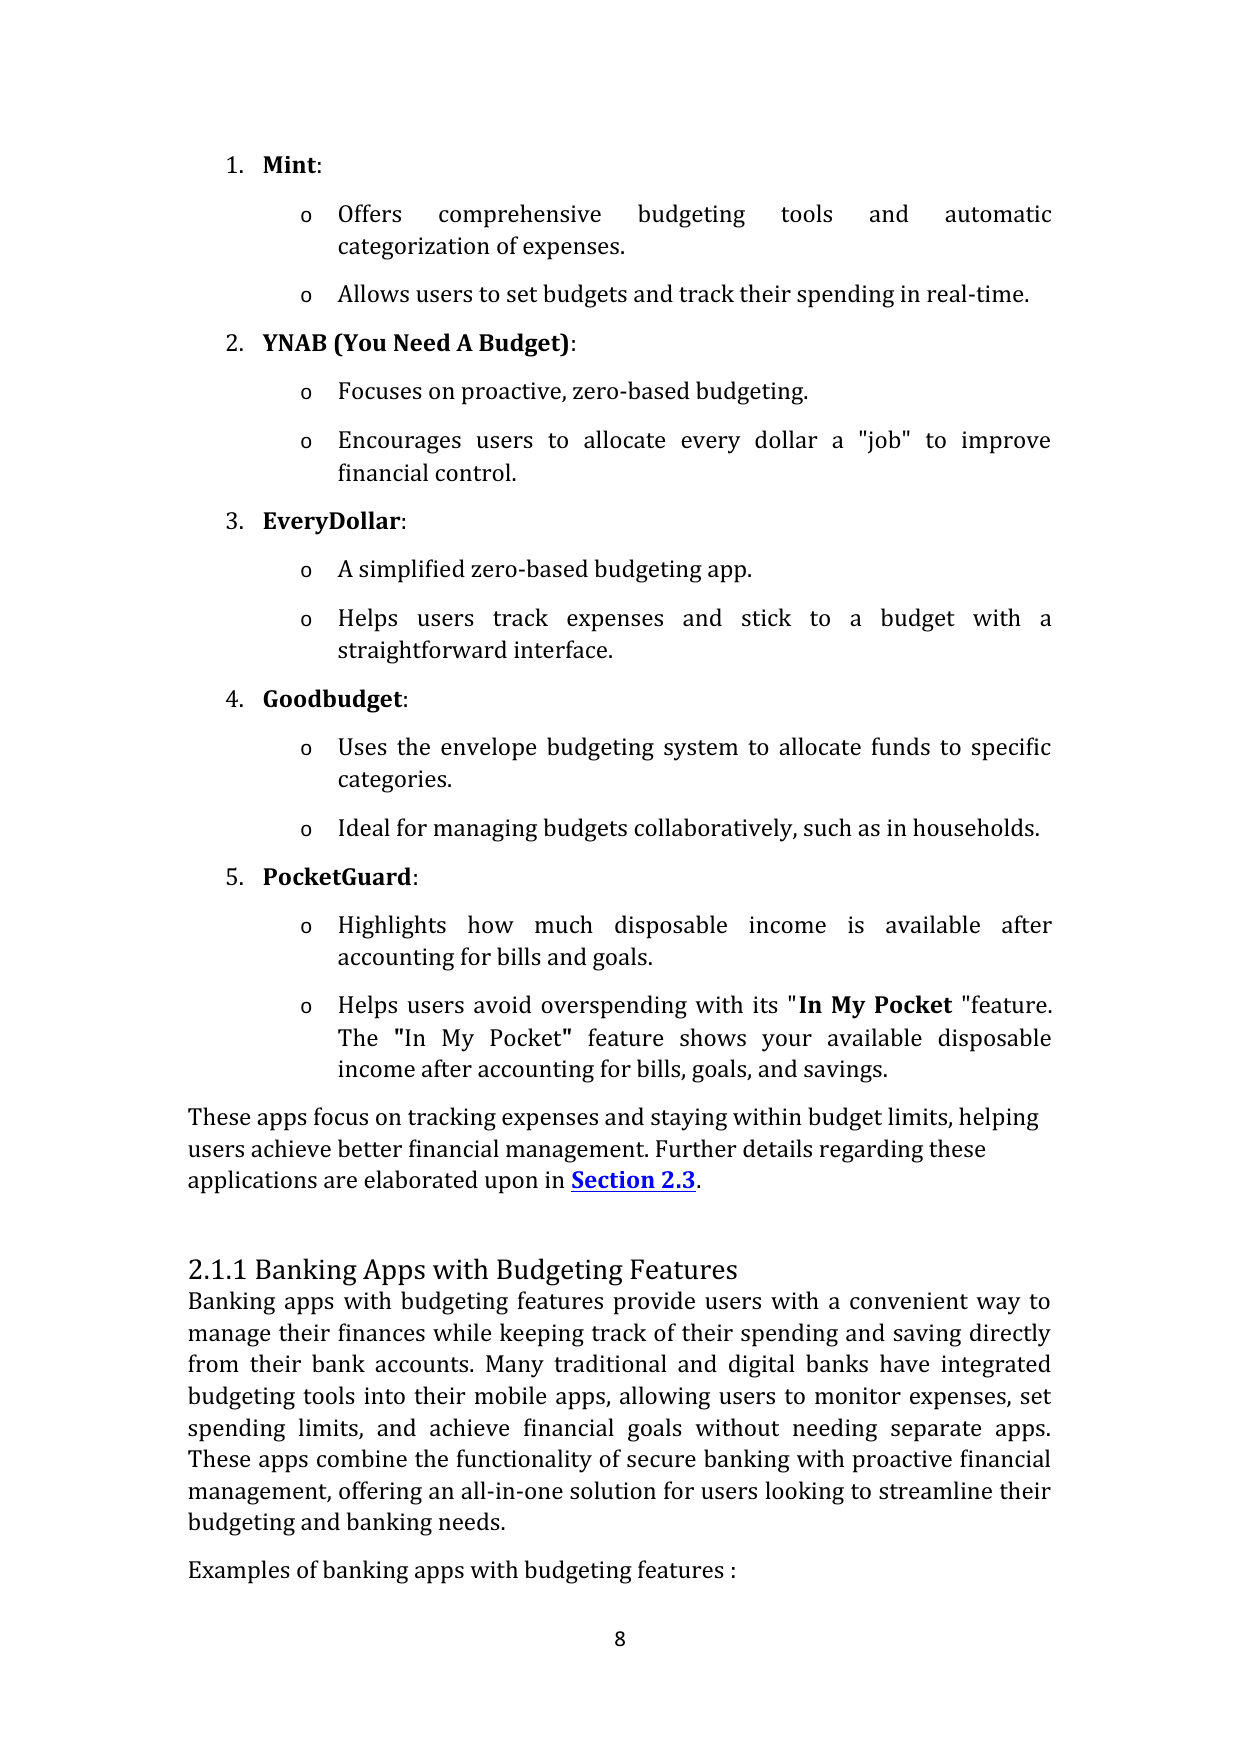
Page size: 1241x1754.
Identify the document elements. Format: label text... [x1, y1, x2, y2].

list Goodbudget: [225, 683, 1053, 713]
list Helps users track expenses and stick to a budget with a straightforward interface. [300, 603, 1053, 664]
text Examples of banking apps with budgeting features : [187, 1555, 1053, 1584]
list Allows users to set budgets and track their spending in real-time. [300, 279, 1053, 309]
subtitle 2.1.1 Banking Apps with Budgeting Features [187, 1252, 1053, 1286]
text These apps focus on tracking expenses and staying within budget limits, helping users achieve better financial management. Further details regarding these applications are elaborated upon in Section 2.3. [187, 1102, 1053, 1194]
list EveryDollar: [225, 506, 1053, 535]
list Helps users avoid overspending with its "In My Pocket "feature. The "In My Pocket" feature shows your available disposable income after accounting for bills, goals, and savings. [300, 990, 1053, 1083]
text Banking apps with budgeting features provide users with a convenient way to manage their finances while keeping track of their spending and saving directly from their bank accounts. Many traditional and digital banks have integrated budgeting tools into their mobile apps, allowing users to monitor expenses, set spending limits, and achieve financial goals without needing separate apps. These apps combine the functionality of secure banking with proactive financial management, offering an all-in-one solution for users looking to streamline their budgeting and banking needs. [187, 1286, 1053, 1536]
list A simplified zero-based budgeting app. [300, 554, 1053, 584]
list YNAB (You Need A Budget): [225, 328, 1053, 357]
list Encourages users to allocate every dollar a "job" to improve financial control. [300, 425, 1053, 487]
list Mint: [225, 150, 1053, 179]
list PocketGuard: [225, 861, 1053, 891]
list Uses the envelope budgeting system to allocate funds to specific categories. [300, 732, 1053, 793]
list Focuses on proactive, zero-based budgeting. [300, 376, 1053, 406]
list Highlights how much disposable income is available after accounting for bills and goals. [300, 909, 1053, 971]
list Ideal for managing budgets collaboratively, such as in households. [300, 812, 1053, 842]
list Offers comprehensive budgeting tools and automatic categorization of expenses. [300, 198, 1053, 260]
